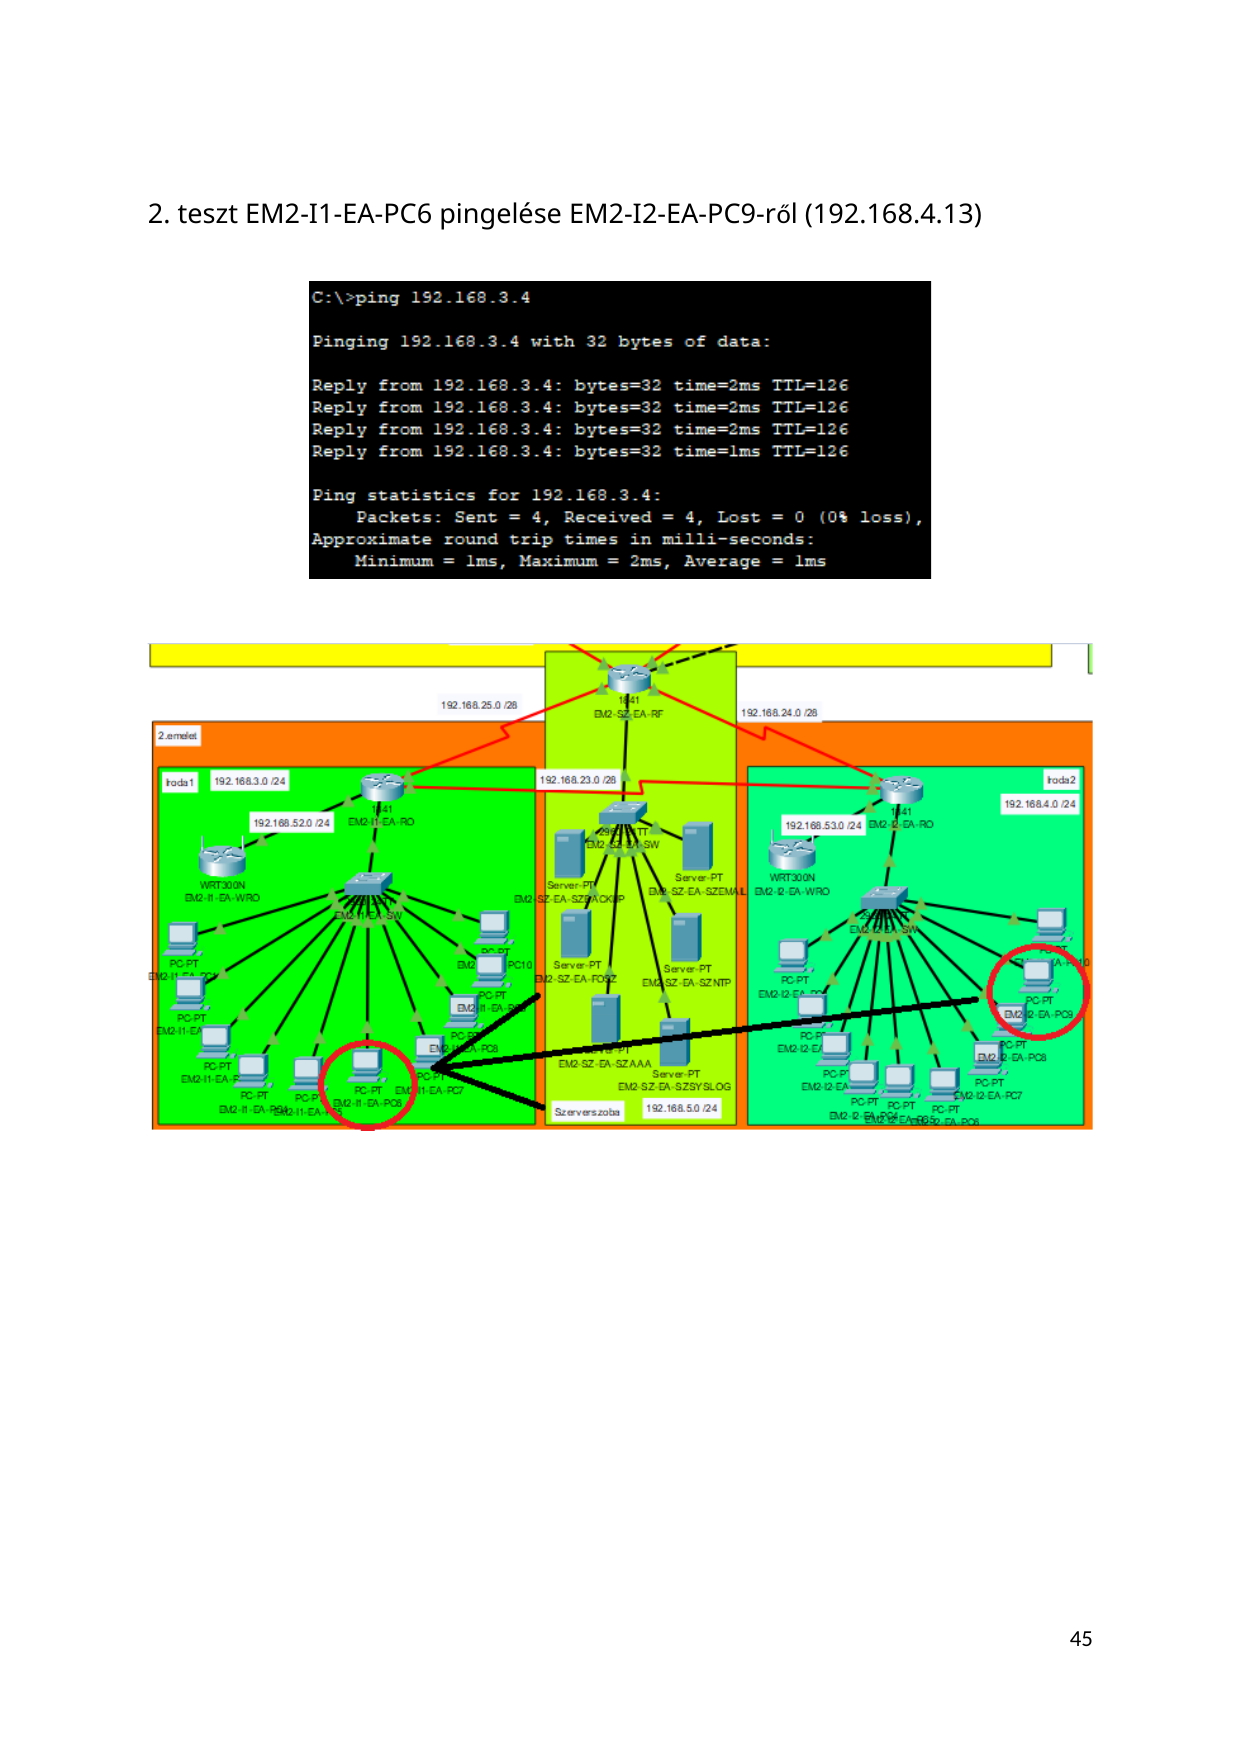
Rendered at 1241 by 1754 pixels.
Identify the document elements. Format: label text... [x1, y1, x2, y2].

picture [309, 281, 932, 579]
subtitle 2. teszt EM2-I1-EA-PC6 pingelése EM2-I2-EA-PC9-ről (192.168.4.13) [148, 194, 1093, 231]
picture [147, 643, 1093, 1131]
